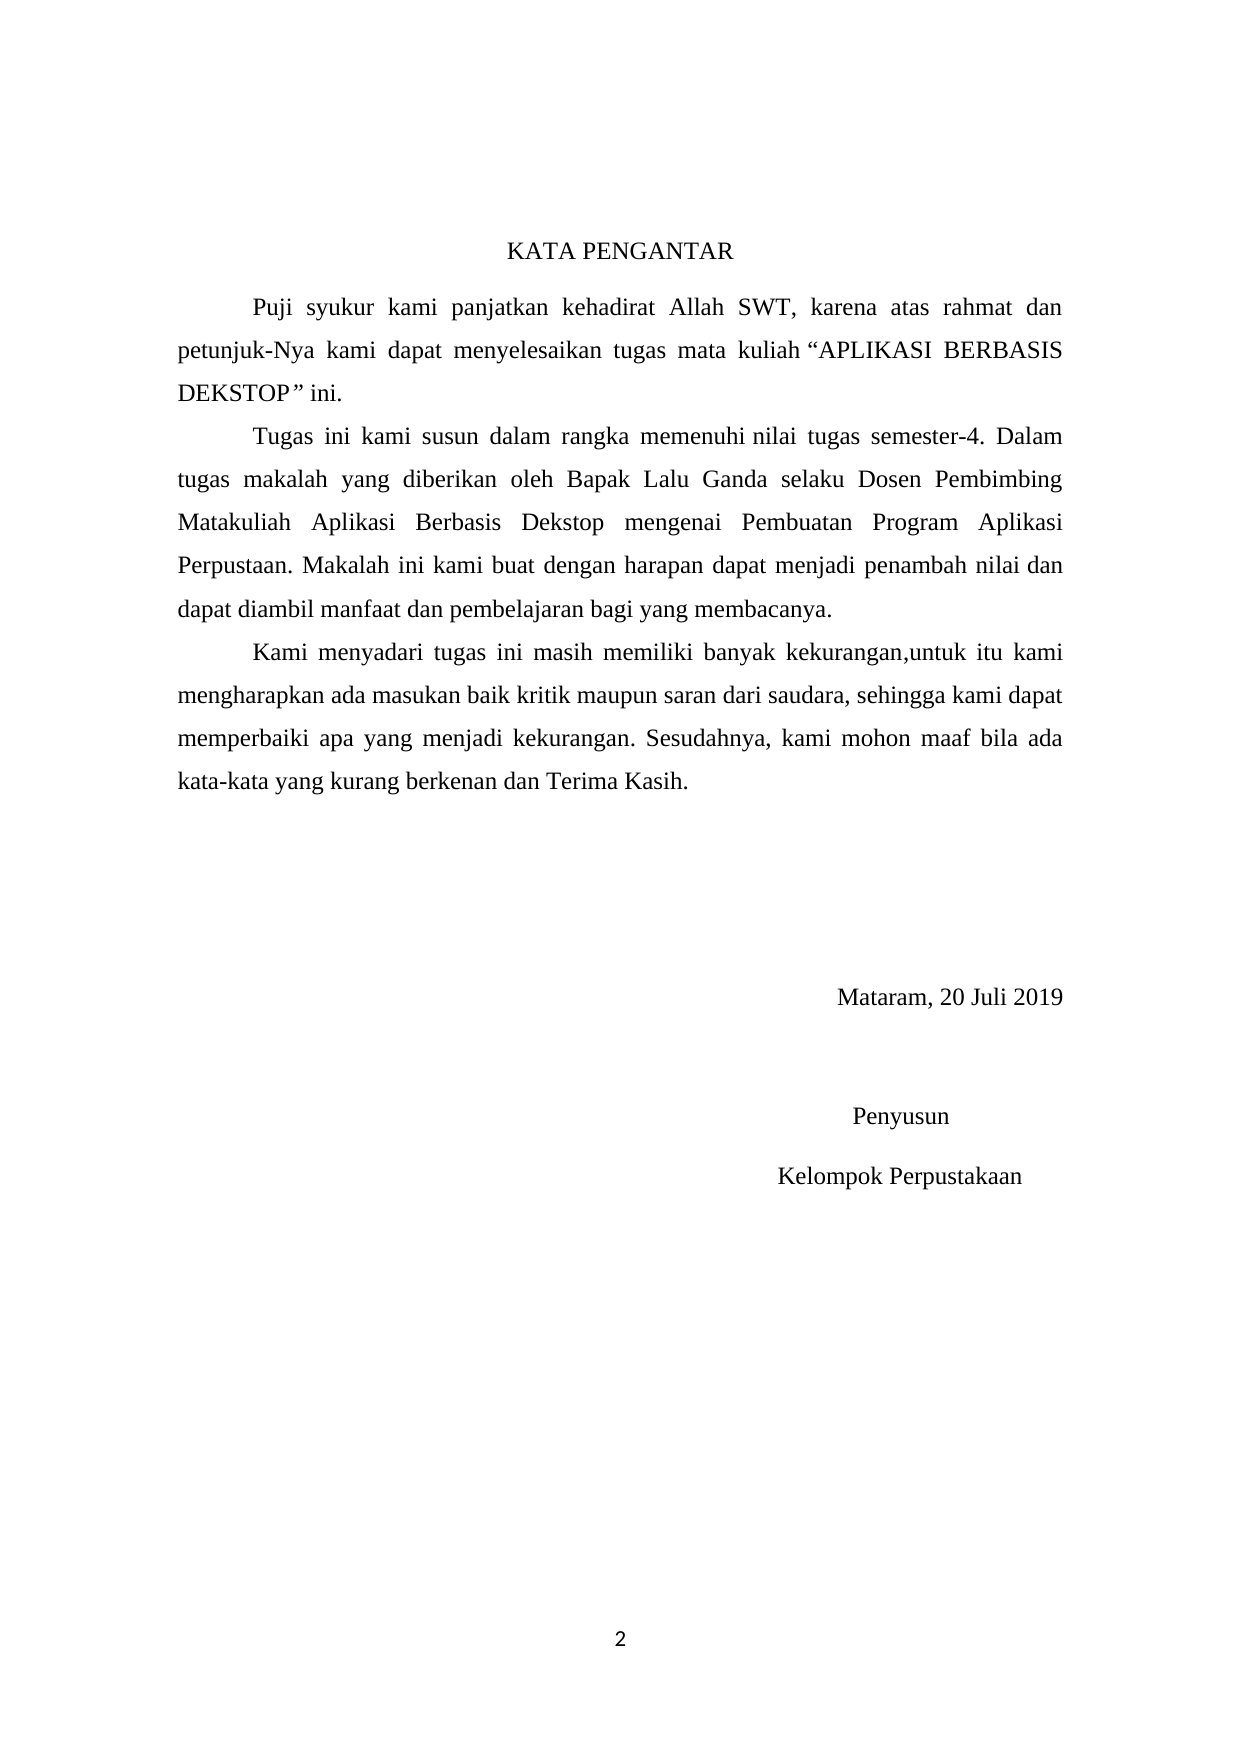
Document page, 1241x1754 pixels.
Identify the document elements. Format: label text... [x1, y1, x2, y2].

text Kami menyadari tugas ini masih memiliki banyak kekurangan,untuk itu kami mengharapkan ada masukan baik kritik maupun saran dari saudara, sehingga kami dapat memperbaiki apa yang menjadi kekurangan. Sesudahnya, kami mohon maaf bila ada kata-kata yang kurang berkenan dan Terima Kasih. [177, 637, 1063, 795]
text Mataram, 20 Juli 2019 [177, 982, 1063, 1011]
text Penyusun [777, 1101, 1063, 1130]
text Kelompok Perpustakaan [777, 1161, 1063, 1190]
text Tugas ini kami susun dalam rangka memenuhi nilai tugas semester-4. Dalam tugas makalah yang diberikan oleh Bapak Lalu Ganda selaku Dosen Pembimbing Matakuliah Aplikasi Berbasis Dekstop mengenai Pembuatan Program Aplikasi Perpustaan. Makalah ini kami buat dengan harapan dapat menjadi penambah nilai dan dapat diambil manfaat dan pembelajaran bagi yang membacanya. [177, 421, 1063, 622]
text KATA PENGANTAR [177, 236, 1063, 265]
text Puji syukur kami panjatkan kehadirat Allah SWT, karena atas rahmat dan petunjuk-Nya kami dapat menyelesaikan tugas mata kuliah “APLIKASI BERBASIS DEKSTOP” ini. [177, 292, 1063, 407]
